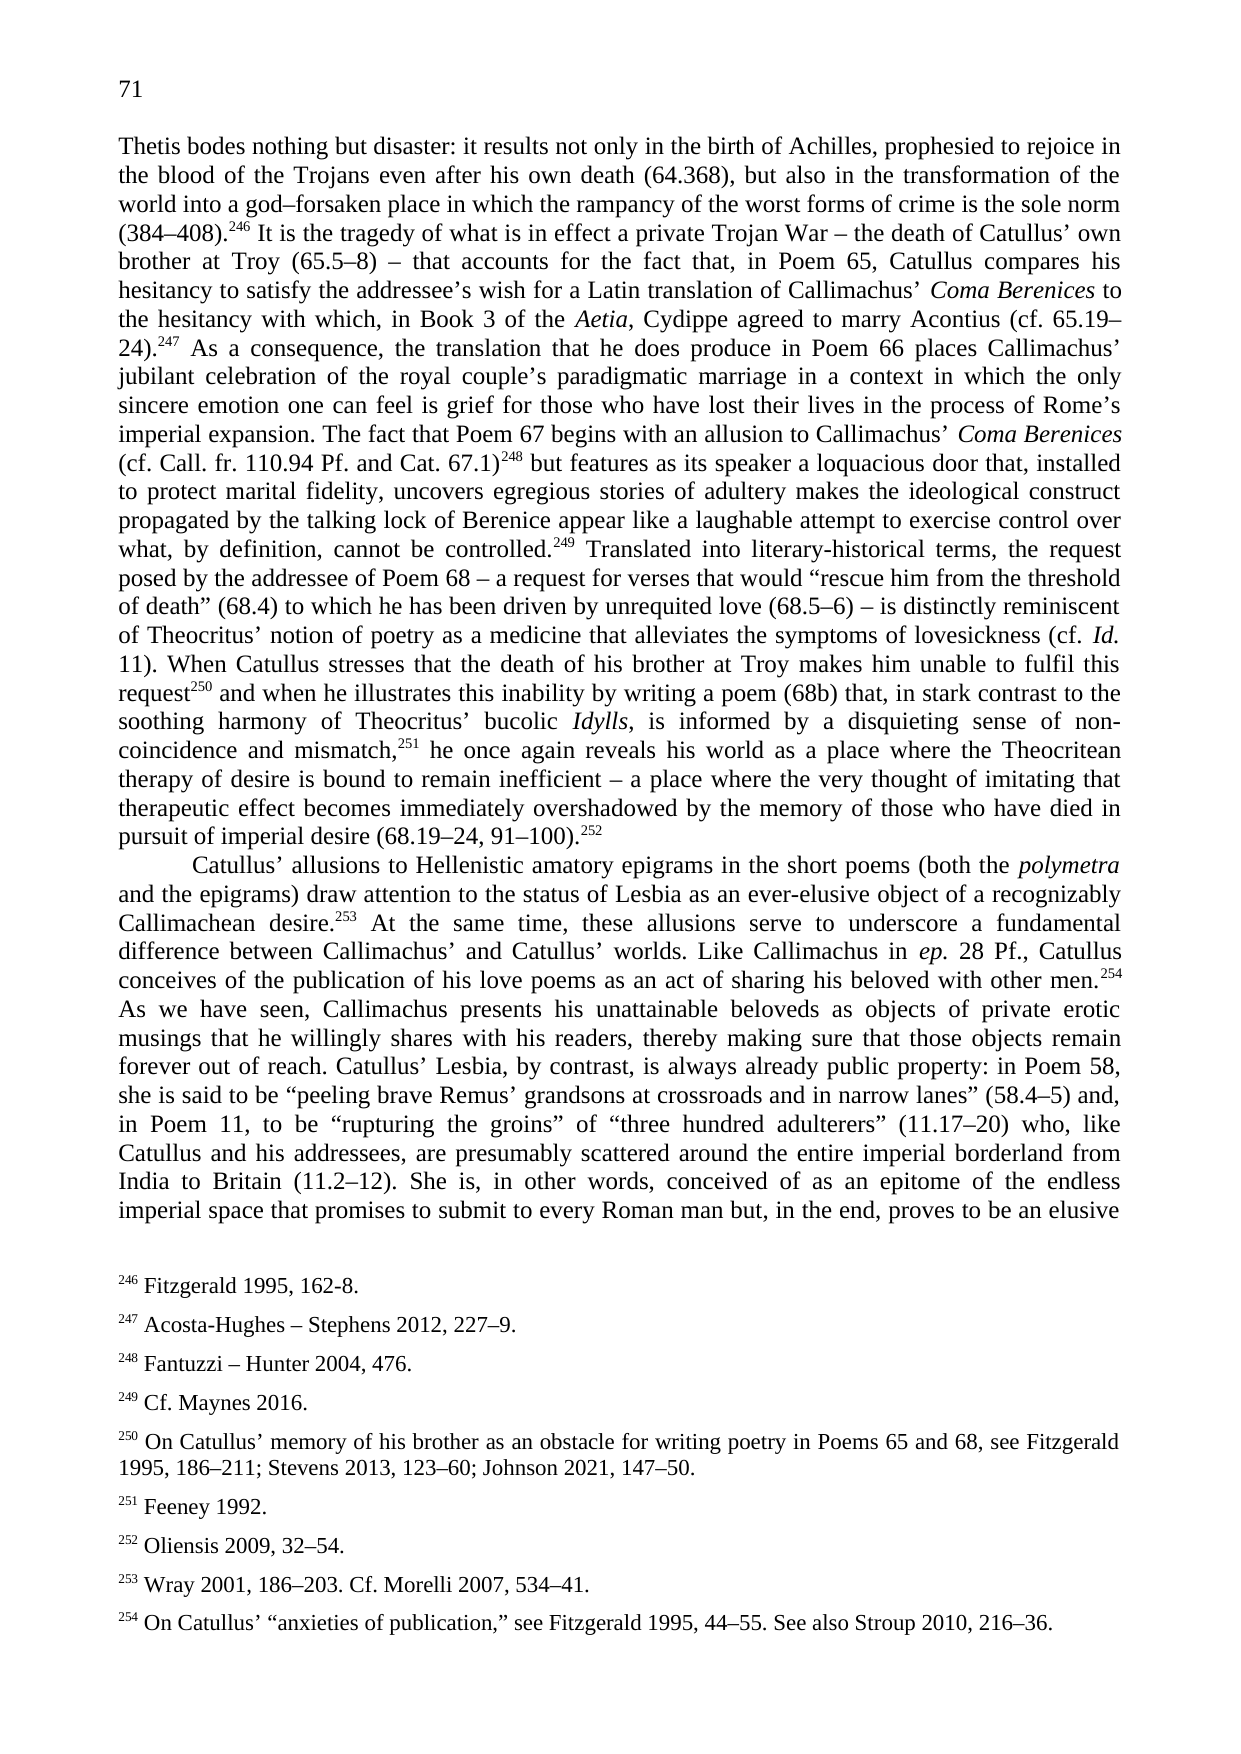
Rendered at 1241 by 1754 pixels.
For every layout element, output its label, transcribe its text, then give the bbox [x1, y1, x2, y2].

text Catullus’ allusions to Hellenistic amatory epigrams in the short poems (both the polymetra and the epigrams) draw attention to the status of Lesbia as an ever-elusive object of a recognizably Callimachean desire. At the same time, these allusions serve to underscore a fundamental difference between Callimachus’ and Catullus’ worlds. Like Callimachus in ep. 28 Pf., Catullus conceives of the publication of his love poems as an act of sharing his beloved with other men. As we have seen, Callimachus presents his unattainable beloveds as objects of private erotic musings that he willingly shares with his readers, thereby making sure that those objects remain forever out of reach. Catullus’ Lesbia, by contrast, is always already public property: in Poem 58, she is said to be “peeling brave Remus’ grandsons at crossroads and in narrow lanes” (58.4–5) and, in Poem 11, to be “rupturing the groins” of “three hundred adulterers” (11.17–20) who, like Catullus and his addressees, are presumably scattered around the entire imperial borderland from India to Britain (11.2–12). She is, in other words, conceived of as an epitome of the endless imperial space that promises to submit to every Roman man but, in the end, proves to be an elusive object of desire that no one can truly possess (11.19 nullum amans vere). While Callimachus is content with presenting his writing as a locus of erotic deferral designed to infect the readers with his own yearning for the unattainable, Catullus threatens, in Poem 16, to rape his model readers (16.1 pedicabo ego vos et irrumabo), who have mistaken the poet’s act of notionally sharing his beloved with male readers of the kiss poems (Poems 5 and 7) for a sign of his voluntarily renouncing masculinity. As a result, Callimachus’ bemused reflection on the inherent paradox of erotic writing is transformed in Catullus into an embittered power play among testosterone-laden wannabe alpha males futilely striving to possess what he casts as a universally coveted, imperial, object of desire. [118, 850, 1122, 1224]
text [118, 131, 1122, 850]
